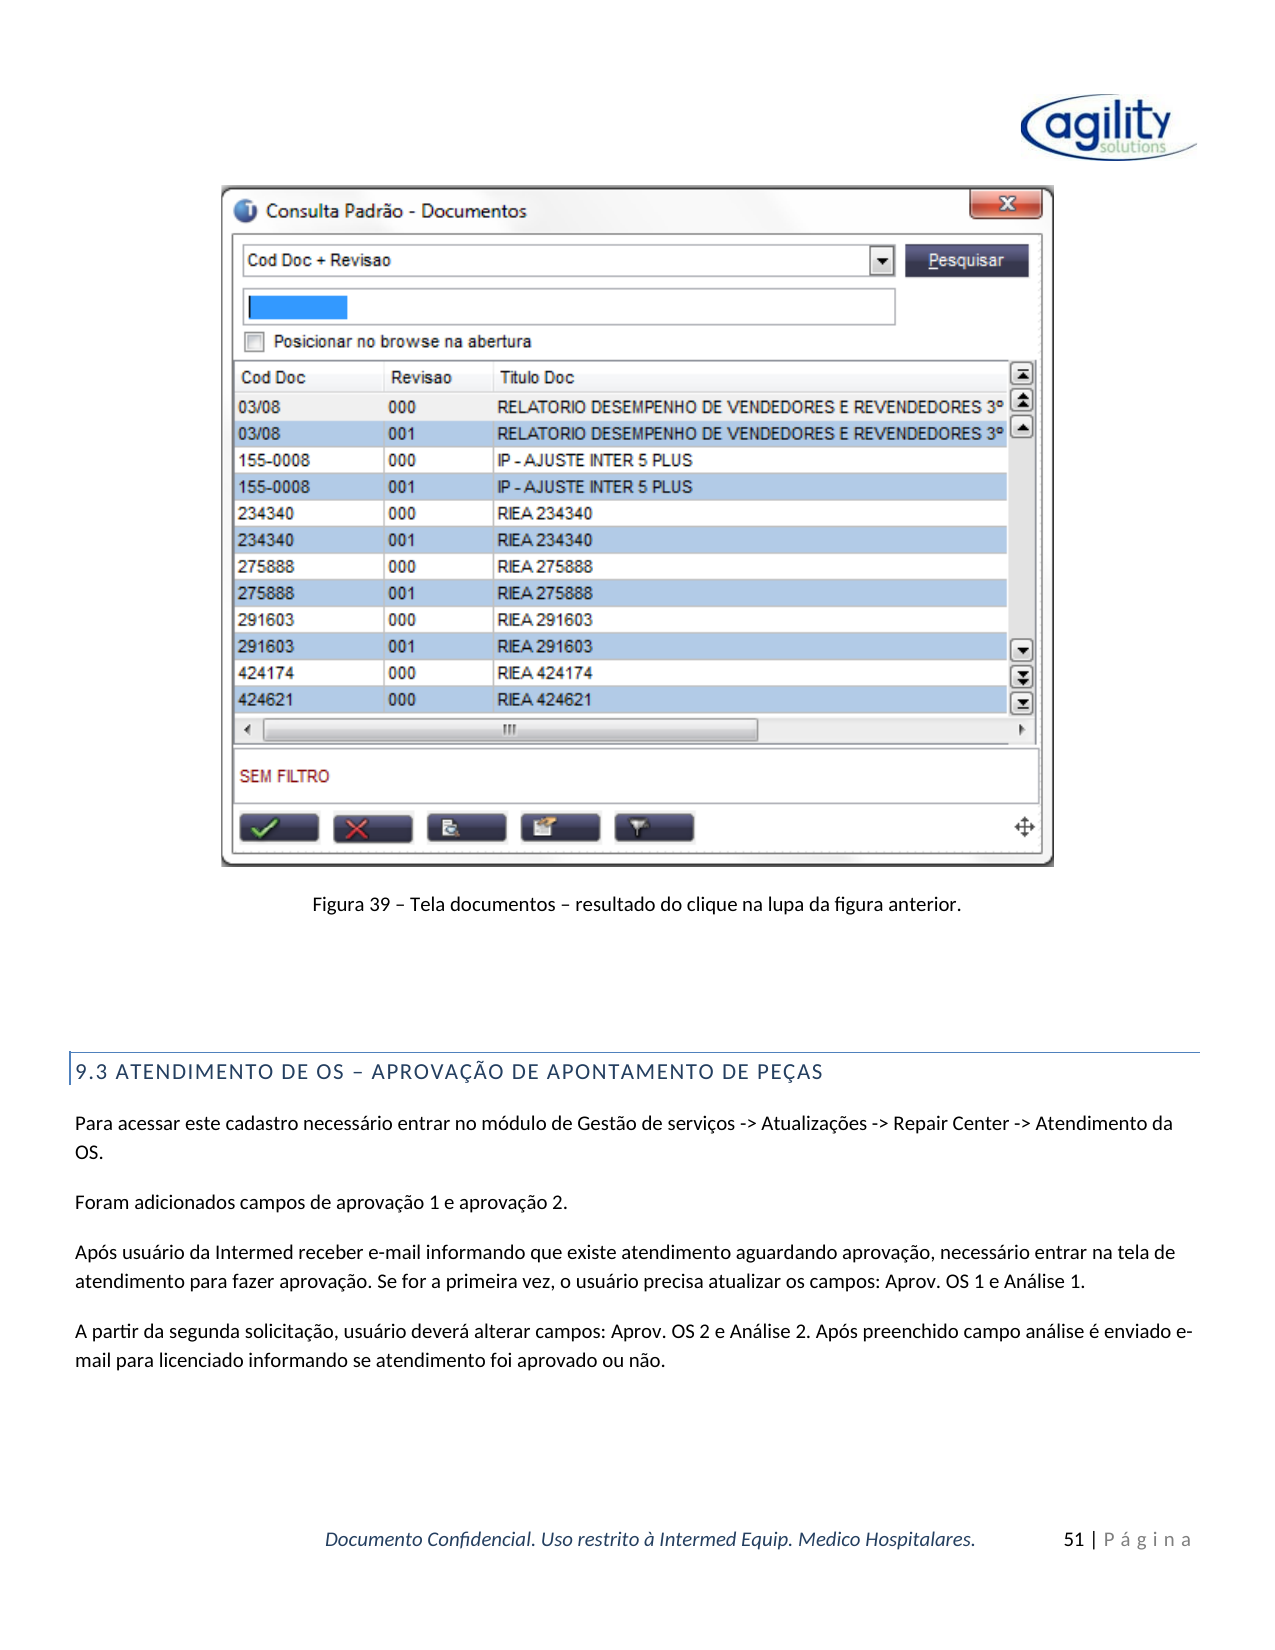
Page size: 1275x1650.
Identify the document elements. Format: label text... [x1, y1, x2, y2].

picture [221, 185, 1054, 867]
text Para acessar este cadastro necessário entrar no módulo de Gestão de serviços -> Atualizações -> Repair Center -> Atendimento da OS. [75, 1110, 1200, 1165]
subtitle 9.3 ATENDIMENTO DE OS – APROVAÇÃO DE APONTAMENTO DE PEÇAS [71, 1053, 1200, 1085]
picture [1020, 94, 1198, 161]
text Foram adicionados campos de aprovação 1 e aprovação 2. [75, 1189, 1200, 1215]
text A partir da segunda solicitação, usuário deverá alterar campos: Aprov. OS 2 e Análise 2. Após preenchido campo análise é enviado e-mail para licenciado informando se atendimento foi aprovado ou não. [75, 1318, 1200, 1373]
text Figura 39 – Tela documentos – resultado do clique na lupa da figura anterior. [75, 891, 1200, 916]
text Após usuário da Intermed receber e-mail informando que existe atendimento aguardando aprovação, necessário entrar na tela de atendimento para fazer aprovação. Se for a primeira vez, o usuário precisa atualizar os campos: Aprov. OS 1 e Análise 1. [75, 1239, 1200, 1294]
